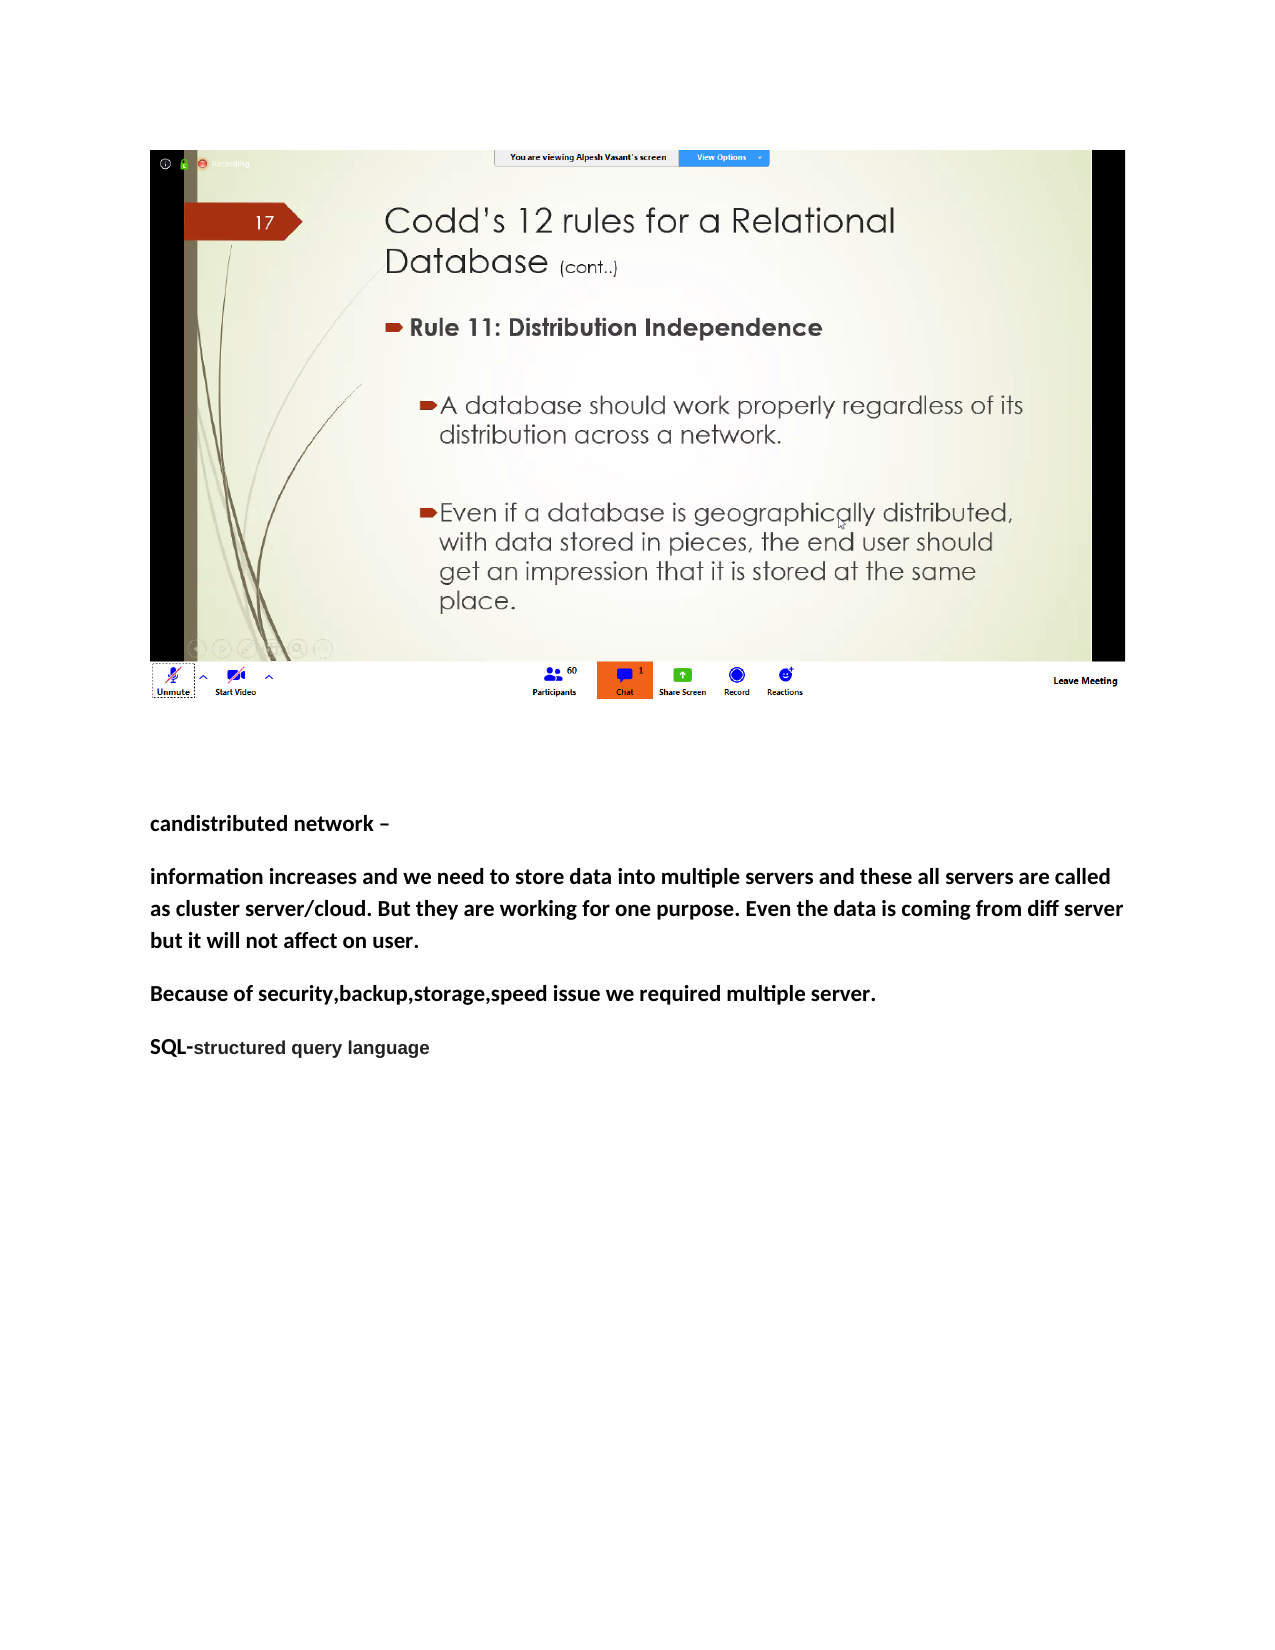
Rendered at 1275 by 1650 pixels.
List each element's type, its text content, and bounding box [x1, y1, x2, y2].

text SQL-structured query language [150, 1032, 1125, 1060]
text candistributed network – [150, 809, 1125, 837]
picture [150, 150, 1125, 699]
text information increases and we need to store data into multiple servers and these all servers are called as cluster server/cloud. But they are working for one purpose. Even the data is coming from diff server but it will not affect on user. [150, 862, 1125, 954]
text Because of security,backup,storage,speed issue we required multiple server. [150, 979, 1125, 1007]
